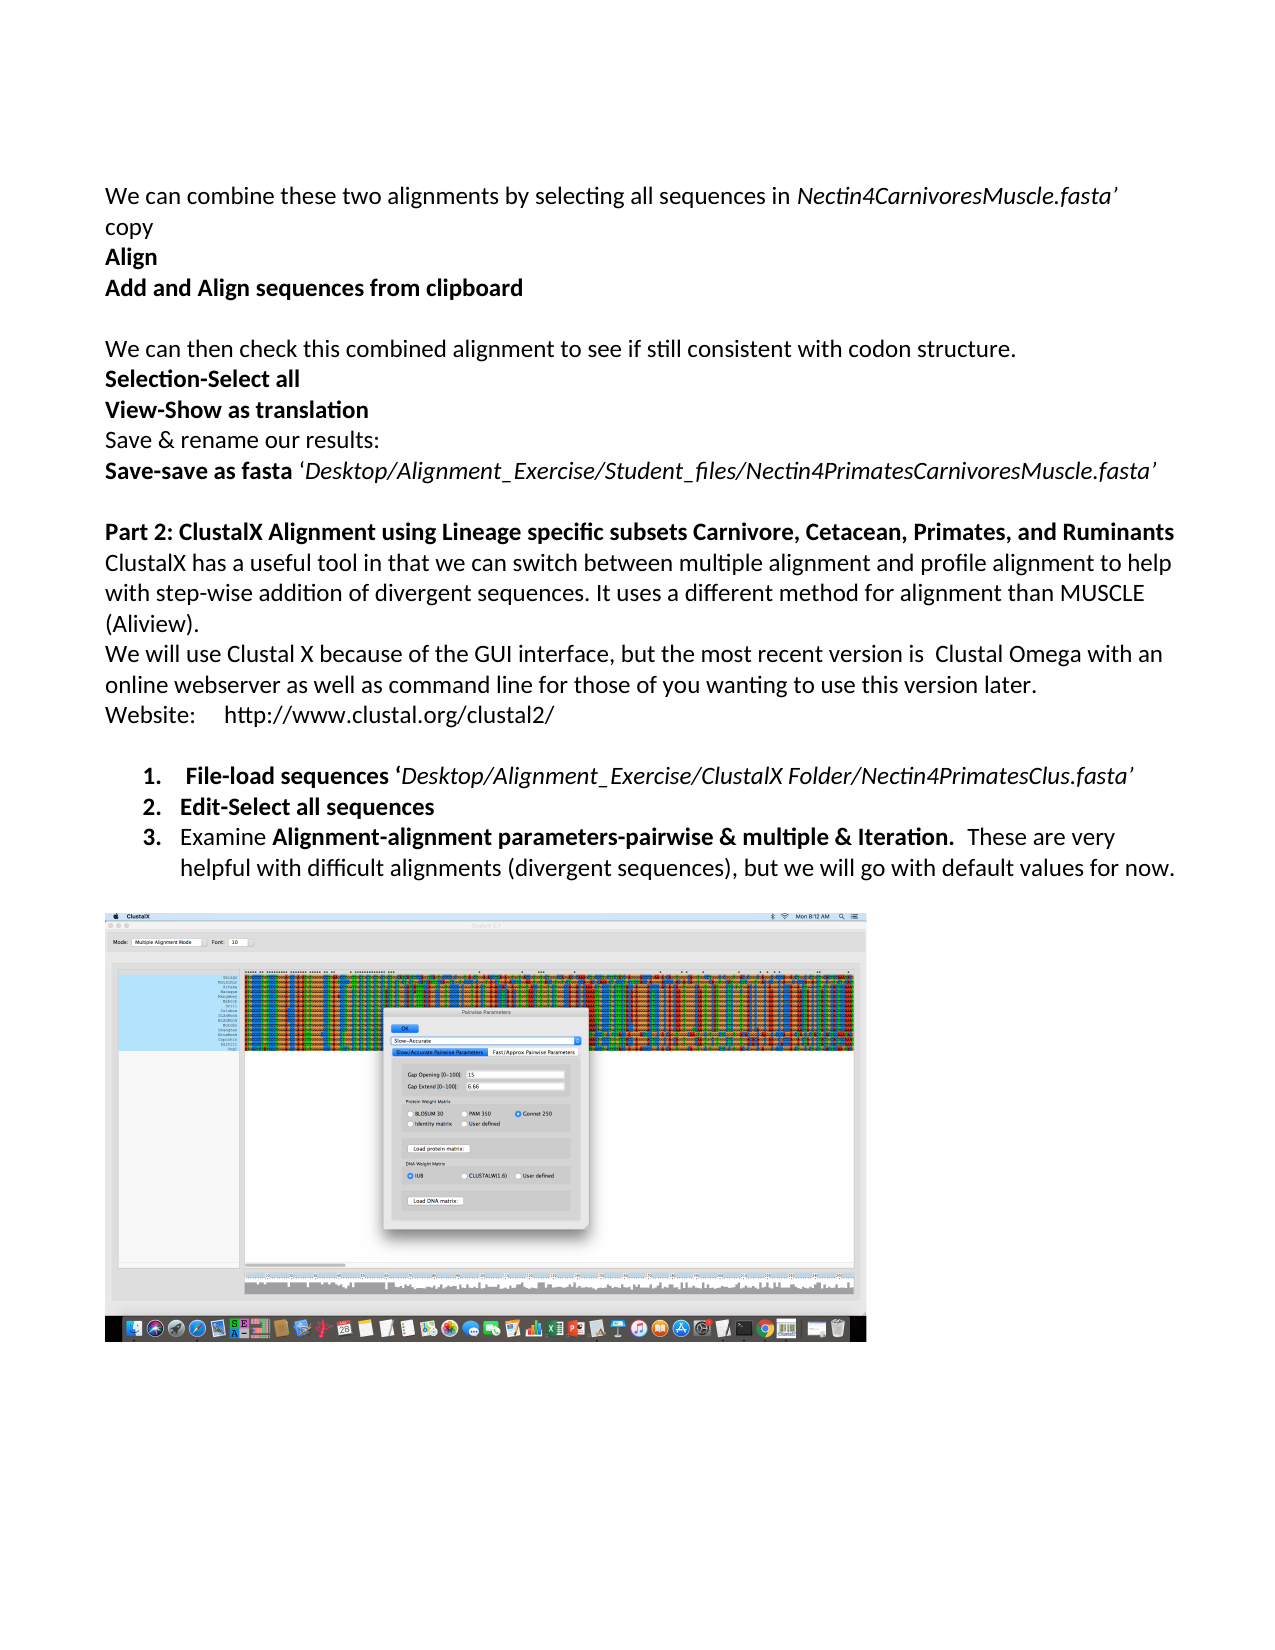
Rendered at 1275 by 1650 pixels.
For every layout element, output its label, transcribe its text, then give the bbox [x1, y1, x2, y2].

list Examine Alignment-alignment parameters-pairwise & multiple & Iteration. These are very helpful with difficult alignments (divergent sequences), but we will go with default values for now. [142, 821, 1185, 882]
list Edit-Select all sequences [142, 791, 1185, 821]
text Align [105, 242, 1185, 272]
text View-Show as translation [105, 394, 1185, 425]
text We can then check this combined alignment to see if still consistent with codon structure. [105, 333, 1185, 364]
text Save-save as fasta ‘Desktop/Alignment_Exercise/Student_files/Nectin4PrimatesCarnivoresMuscle.fasta’ [105, 455, 1185, 486]
text Add and Align sequences from clipboard [105, 272, 1185, 303]
text We can combine these two alignments by selecting all sequences in Nectin4CarnivoresMuscle.fasta’ [105, 181, 1185, 211]
picture [105, 913, 867, 1342]
text copy [105, 211, 1185, 242]
list File-load sequences ‘Desktop/Alignment_Exercise/ClustalX Folder/Nectin4PrimatesClus.fasta’ [142, 760, 1185, 791]
text Website: http://www.clustal.org/clustal2/ [105, 699, 1185, 730]
text Save & rename our results: [105, 425, 1185, 455]
text Part 2: ClustalX Alignment using Lineage specific subsets Carnivore, Cetacean, Primates, and Ruminants [105, 516, 1185, 547]
text ClustalX has a useful tool in that we can switch between multiple alignment and profile alignment to help with step-wise addition of divergent sequences. It uses a different method for alignment than MUSCLE (Aliview). [105, 547, 1185, 638]
text We will use Clustal X because of the GUI interface, but the most recent version is Clustal Omega with an online webserver as well as command line for those of you wanting to use this version later. [105, 638, 1185, 699]
text Selection-Select all [105, 364, 1185, 394]
